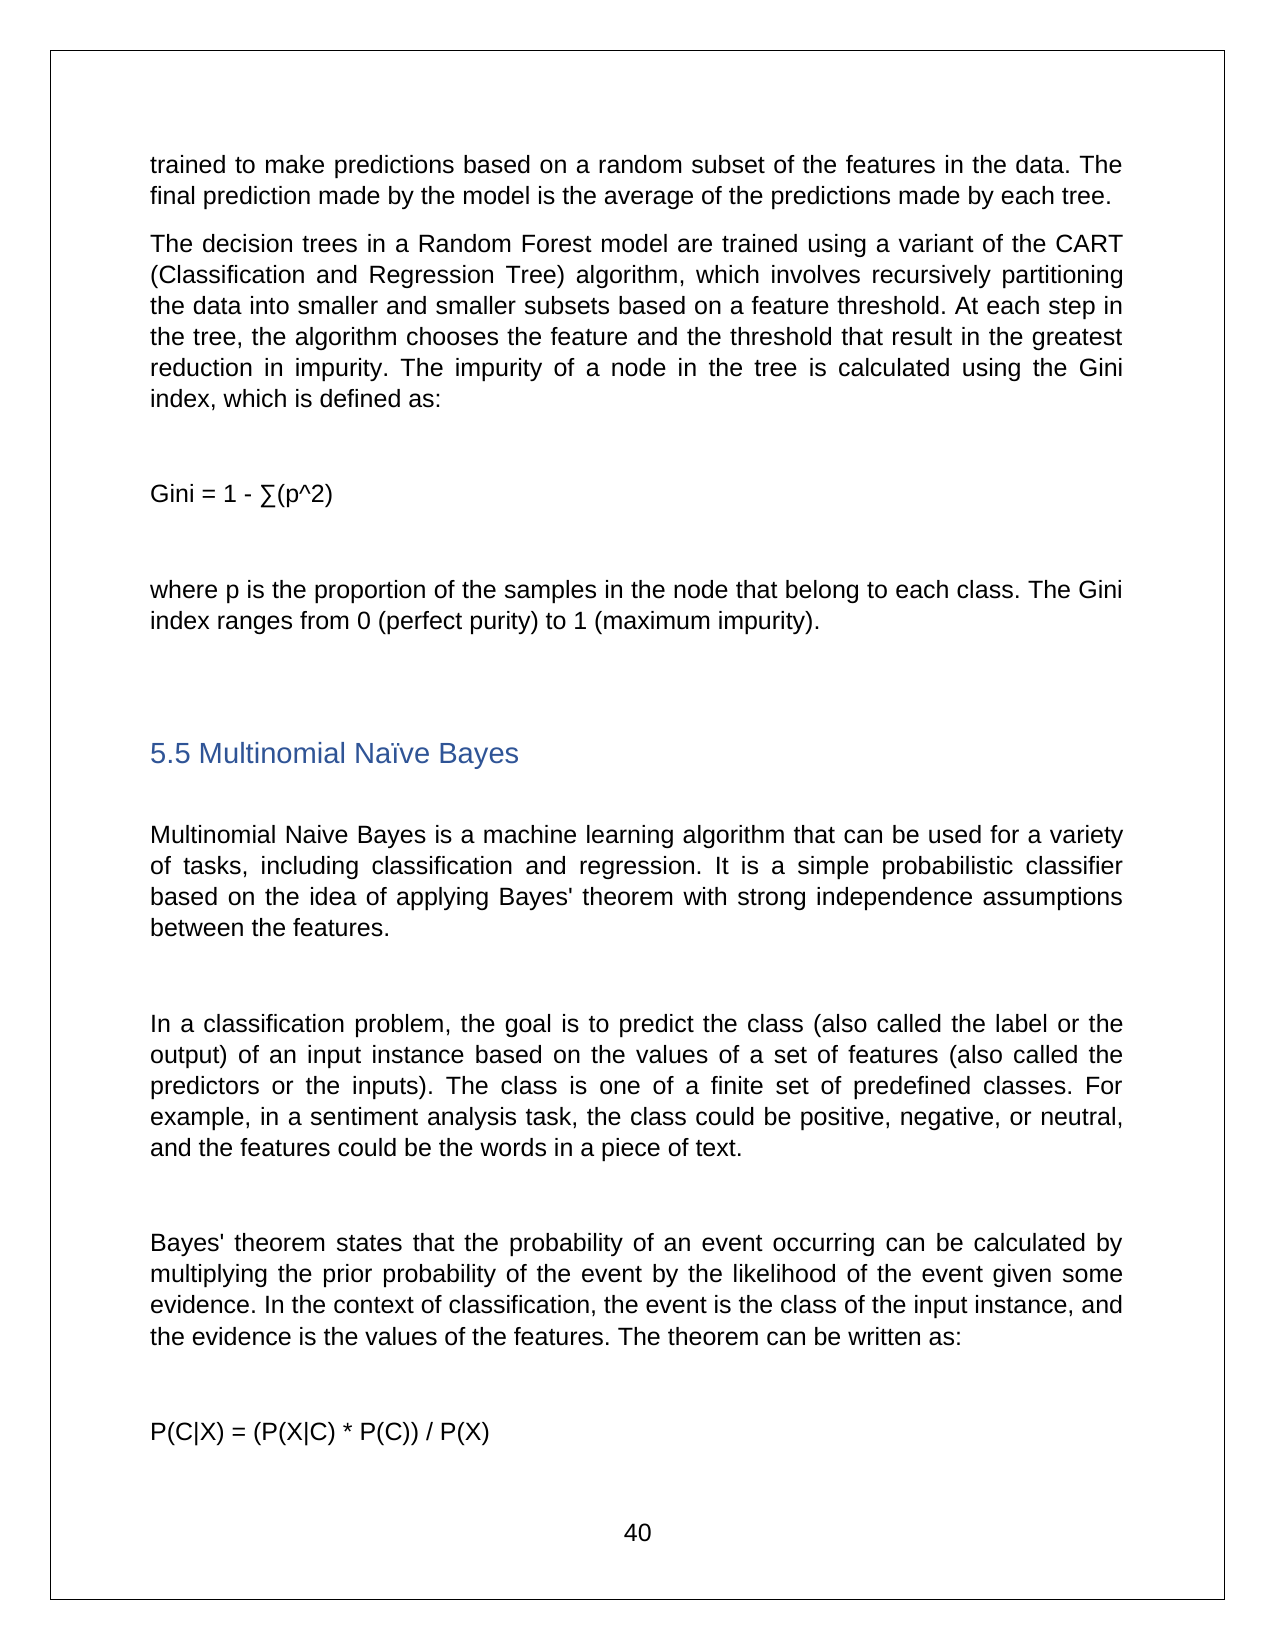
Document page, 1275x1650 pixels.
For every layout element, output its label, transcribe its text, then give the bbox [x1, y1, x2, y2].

text The decision trees in a Random Forest model are trained using a variant of the CART (Classification and Regression Tree) algorithm, which involves recursively partitioning the data into smaller and smaller subsets based on a feature threshold. At each step in the tree, the algorithm chooses the feature and the threshold that result in the greatest reduction in impurity. The impurity of a node in the tree is calculated using the Gini index, which is defined as: [150, 229, 1125, 413]
text In a classification problem, the goal is to predict the class (also called the label or the output) of an input instance based on the values of a set of features (also called the predictors or the inputs). The class is one of a finite set of predefined classes. For example, in a sentiment analysis task, the class could be positive, negative, or neutral, and the features could be the words in a piece of text. [150, 1009, 1125, 1162]
text where p is the proportion of the samples in the node that belong to each class. The Gini index ranges from 0 (perfect purity) to 1 (maximum impurity). [150, 575, 1125, 634]
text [150, 150, 1125, 210]
text Multinomial Naive Bayes is a machine learning algorithm that can be used for a variety of tasks, including classification and regression. It is a simple probabilistic classifier based on the idea of applying Bayes' theorem with strong independence assumptions between the features. [150, 820, 1125, 942]
subtitle 5.5 Multinomial Naïve Bayes [150, 736, 1125, 770]
text P(C|X) = (P(X|C) * P(C)) / P(X) [150, 1417, 1125, 1446]
text Gini = 1 - ∑(p^2) [150, 479, 1125, 508]
text Bayes' theorem states that the probability of an event occurring can be calculated by multiplying the prior probability of the event by the likelihood of the event given some evidence. In the context of classification, the event is the class of the input instance, and the evidence is the values of the features. The theorem can be written as: [150, 1228, 1125, 1350]
